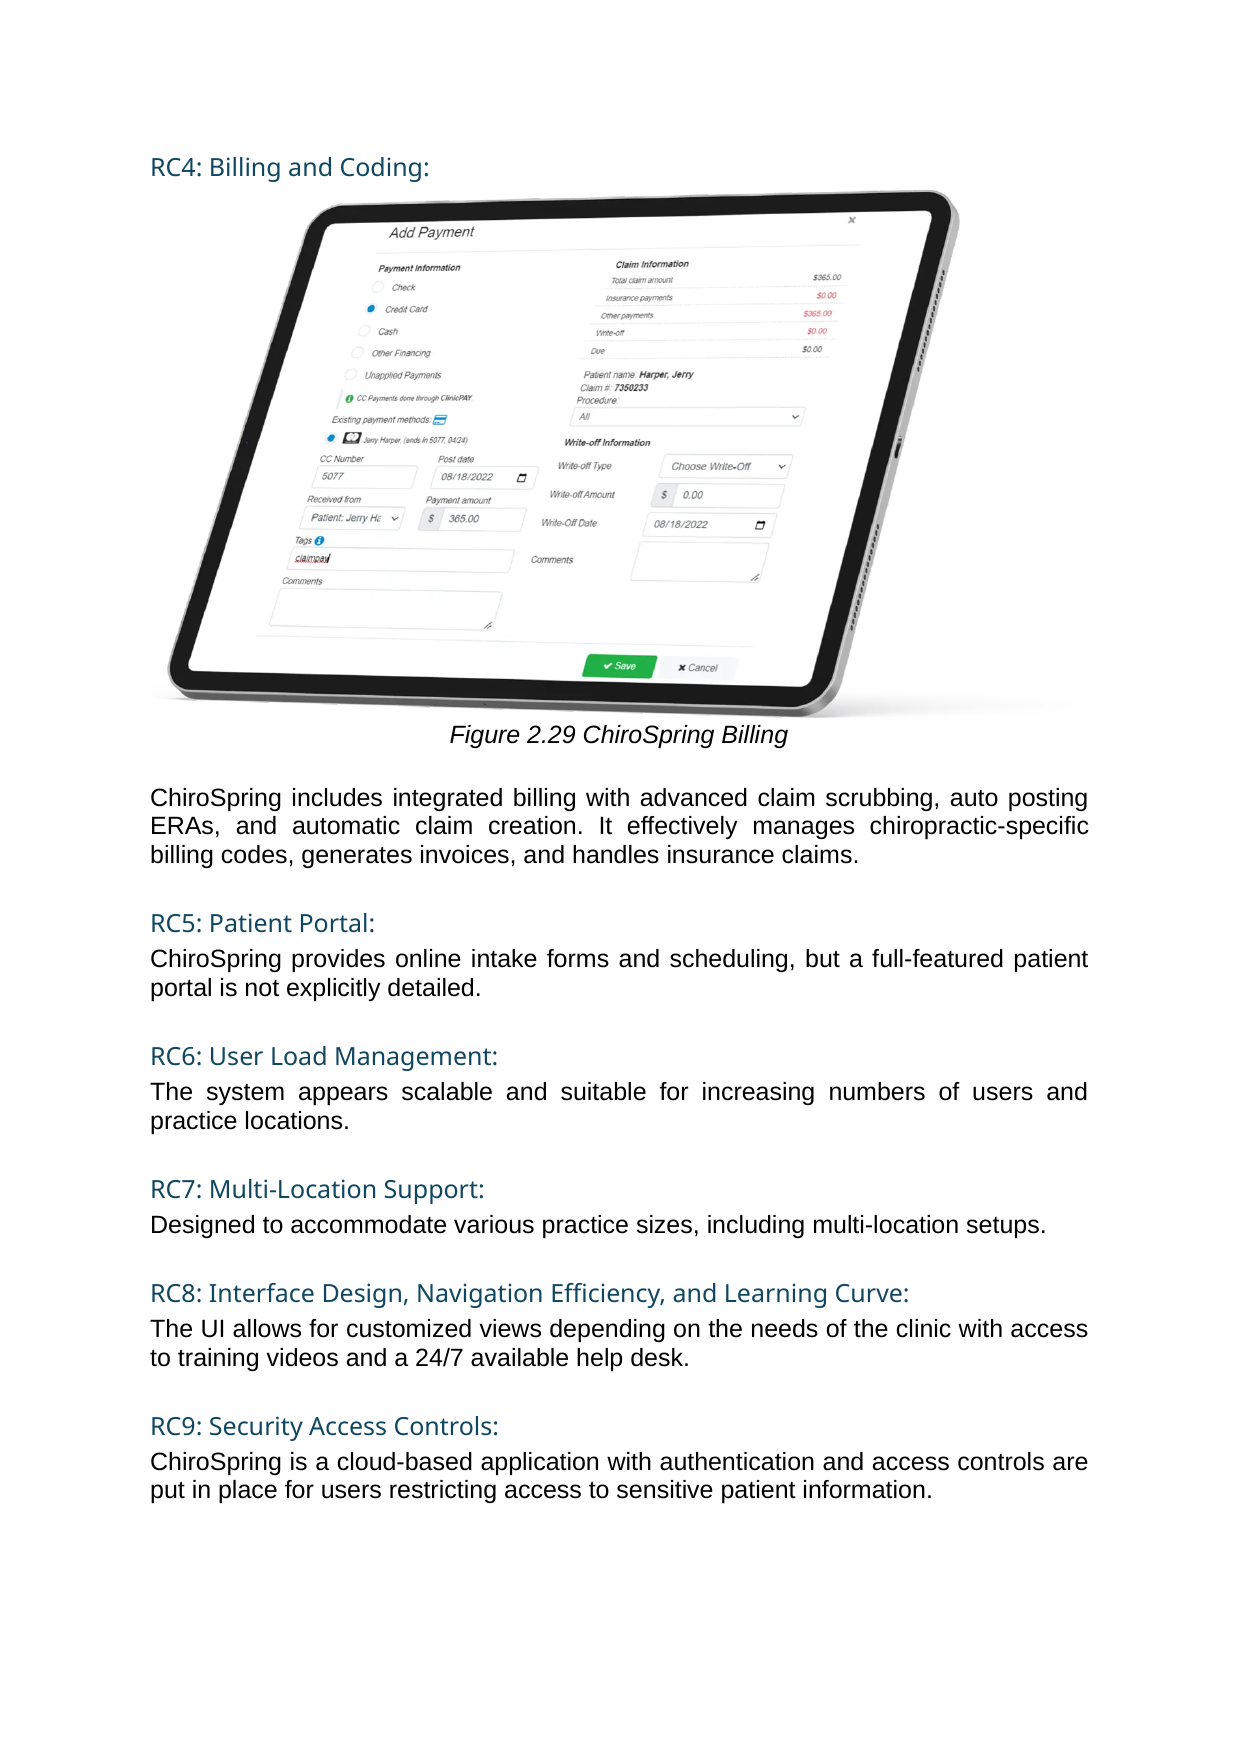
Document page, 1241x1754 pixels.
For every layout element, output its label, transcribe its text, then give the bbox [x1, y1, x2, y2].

subtitle RC5: Patient Portal: [150, 906, 1090, 940]
subtitle RC6: User Load Management: [150, 1039, 1090, 1073]
subtitle RC9: Security Access Controls: [150, 1408, 1090, 1442]
text The UI allows for customized views depending on the needs of the clinic with access to training videos and a 24/7 available help desk. [150, 1314, 1090, 1371]
text ChiroSpring includes integrated billing with advanced claim scrubbing, auto posting ERAs, and automatic claim creation. It effectively manages chiropractic-specific billing codes, generates invoices, and handles insurance claims. [150, 783, 1090, 869]
text The system appears scalable and suitable for increasing numbers of users and practice locations. [150, 1077, 1090, 1134]
subtitle RC4: Billing and Coding: [150, 150, 1090, 184]
subtitle RC8: Interface Design, Navigation Efficiency, and Learning Curve: [150, 1276, 1090, 1310]
text ChiroSpring is a cloud-based application with authentication and access controls are put in place for users restricting access to sensitive patient information. [150, 1447, 1090, 1504]
text Figure 2.29 ChiroSpring Billing [150, 720, 1090, 748]
picture [150, 188, 1091, 720]
subtitle RC7: Multi-Location Support: [150, 1172, 1090, 1206]
text ChiroSpring provides online intake forms and scheduling, but a full-featured patient portal is not explicitly detailed. [150, 944, 1090, 1002]
text Designed to accommodate various practice sizes, including multi-location setups. [150, 1210, 1090, 1238]
